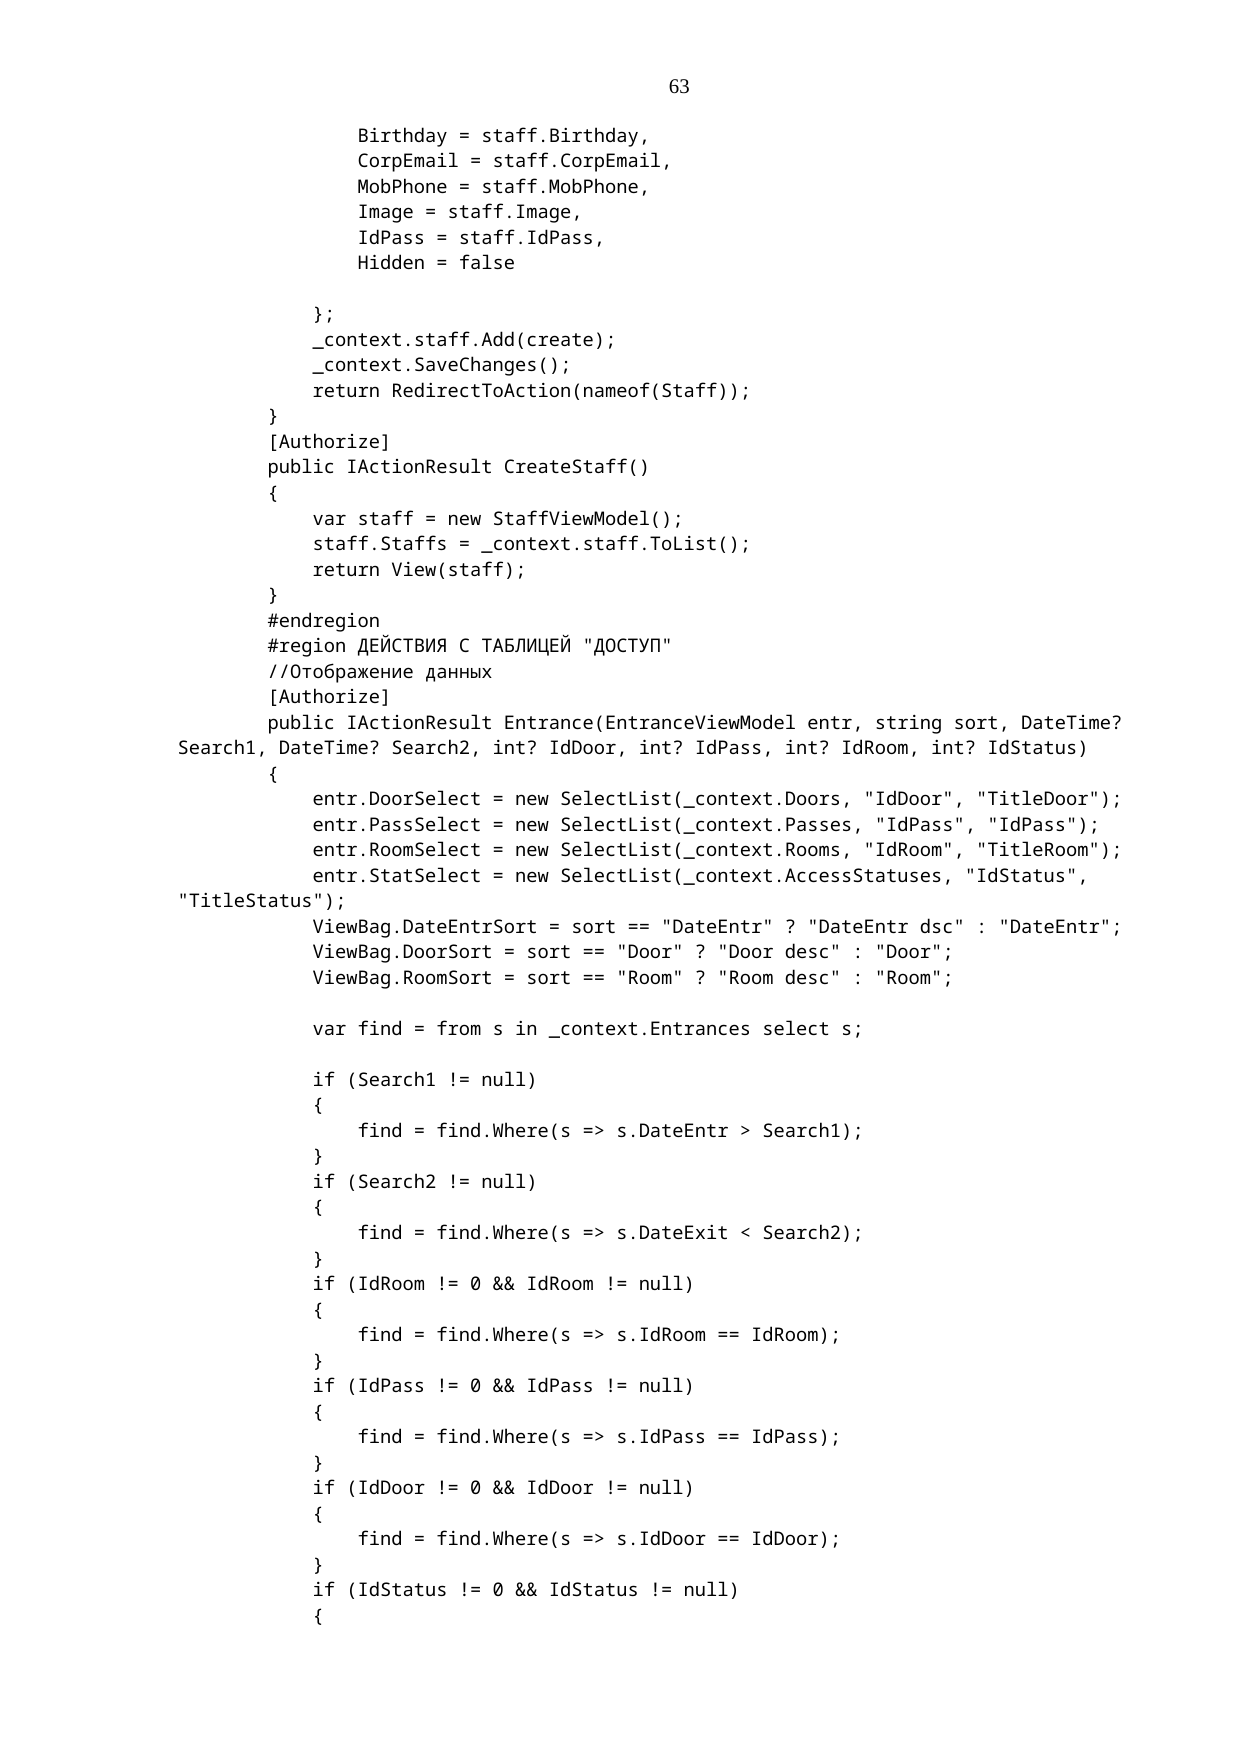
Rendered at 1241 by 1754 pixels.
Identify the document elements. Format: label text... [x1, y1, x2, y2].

text var find = from s in _context.Entrances select s; [177, 1015, 1181, 1041]
text ViewBag.RoomSort = sort == "Room" ? "Room desc" : "Room"; [177, 964, 1181, 990]
text } [177, 1347, 1181, 1372]
text find = find.Where(s => s.IdDoor == IdDoor); [177, 1526, 1181, 1551]
text } [177, 1245, 1181, 1270]
text public IActionResult CreateStaff() [177, 454, 1181, 479]
text }; [177, 301, 1181, 326]
text { [177, 1602, 1181, 1628]
text [Authorize] [177, 428, 1181, 454]
text if (IdDoor != 0 && IdDoor != null) [177, 1474, 1181, 1500]
text #endregion [177, 607, 1181, 632]
text } [177, 1143, 1181, 1168]
text { [177, 1296, 1181, 1321]
text ViewBag.DateEntrSort = sort == "DateEntr" ? "DateEntr dsc" : "DateEntr"; [177, 913, 1181, 939]
text entr.PassSelect = new SelectList(_context.Passes, "IdPass", "IdPass"); [177, 811, 1181, 837]
text #region ДЕЙСТВИЯ С ТАБЛИЦЕЙ "ДОСТУП" [177, 632, 1181, 658]
text } [177, 1551, 1181, 1577]
text MobPhone = staff.MobPhone, [177, 173, 1181, 198]
text if (IdStatus != 0 && IdStatus != null) [177, 1577, 1181, 1602]
text entr.StatSelect = new SelectList(_context.AccessStatuses, "IdStatus", "TitleStatus"); [177, 862, 1181, 913]
text public IActionResult Entrance(EntranceViewModel entr, string sort, DateTime? Search1, DateTime? Search2, int? IdDoor, int? IdPass, int? IdRoom, int? IdStatus) [177, 709, 1181, 760]
text CorpEmail = staff.CorpEmail, [177, 147, 1181, 173]
text { [177, 1194, 1181, 1219]
text } [177, 403, 1181, 428]
text { [177, 1092, 1181, 1117]
text } [177, 1449, 1181, 1474]
text if (Search1 != null) [177, 1066, 1181, 1092]
text [Authorize] [177, 683, 1181, 709]
text { [177, 1500, 1181, 1526]
text find = find.Where(s => s.IdPass == IdPass); [177, 1423, 1181, 1449]
text if (Search2 != null) [177, 1168, 1181, 1194]
text return View(staff); [177, 556, 1181, 581]
text Birthday = staff.Birthday, [177, 122, 1181, 147]
text //Отображение данных [177, 658, 1181, 683]
text Hidden = false [177, 249, 1181, 275]
text return RedirectToAction(nameof(Staff)); [177, 377, 1181, 403]
text if (IdPass != 0 && IdPass != null) [177, 1372, 1181, 1398]
text staff.Staffs = _context.staff.ToList(); [177, 530, 1181, 556]
text ViewBag.DoorSort = sort == "Door" ? "Door desc" : "Door"; [177, 939, 1181, 964]
text find = find.Where(s => s.IdRoom == IdRoom); [177, 1321, 1181, 1347]
text entr.DoorSelect = new SelectList(_context.Doors, "IdDoor", "TitleDoor"); [177, 786, 1181, 811]
text } [177, 581, 1181, 607]
text _context.SaveChanges(); [177, 352, 1181, 377]
text find = find.Where(s => s.DateEntr > Search1); [177, 1117, 1181, 1143]
text _context.staff.Add(create); [177, 326, 1181, 352]
text var staff = new StaffViewModel(); [177, 505, 1181, 530]
text if (IdRoom != 0 && IdRoom != null) [177, 1270, 1181, 1296]
text entr.RoomSelect = new SelectList(_context.Rooms, "IdRoom", "TitleRoom"); [177, 837, 1181, 862]
text { [177, 1398, 1181, 1423]
text find = find.Where(s => s.DateExit < Search2); [177, 1219, 1181, 1245]
text { [177, 479, 1181, 505]
text Image = staff.Image, [177, 198, 1181, 224]
text { [177, 760, 1181, 786]
text IdPass = staff.IdPass, [177, 224, 1181, 249]
